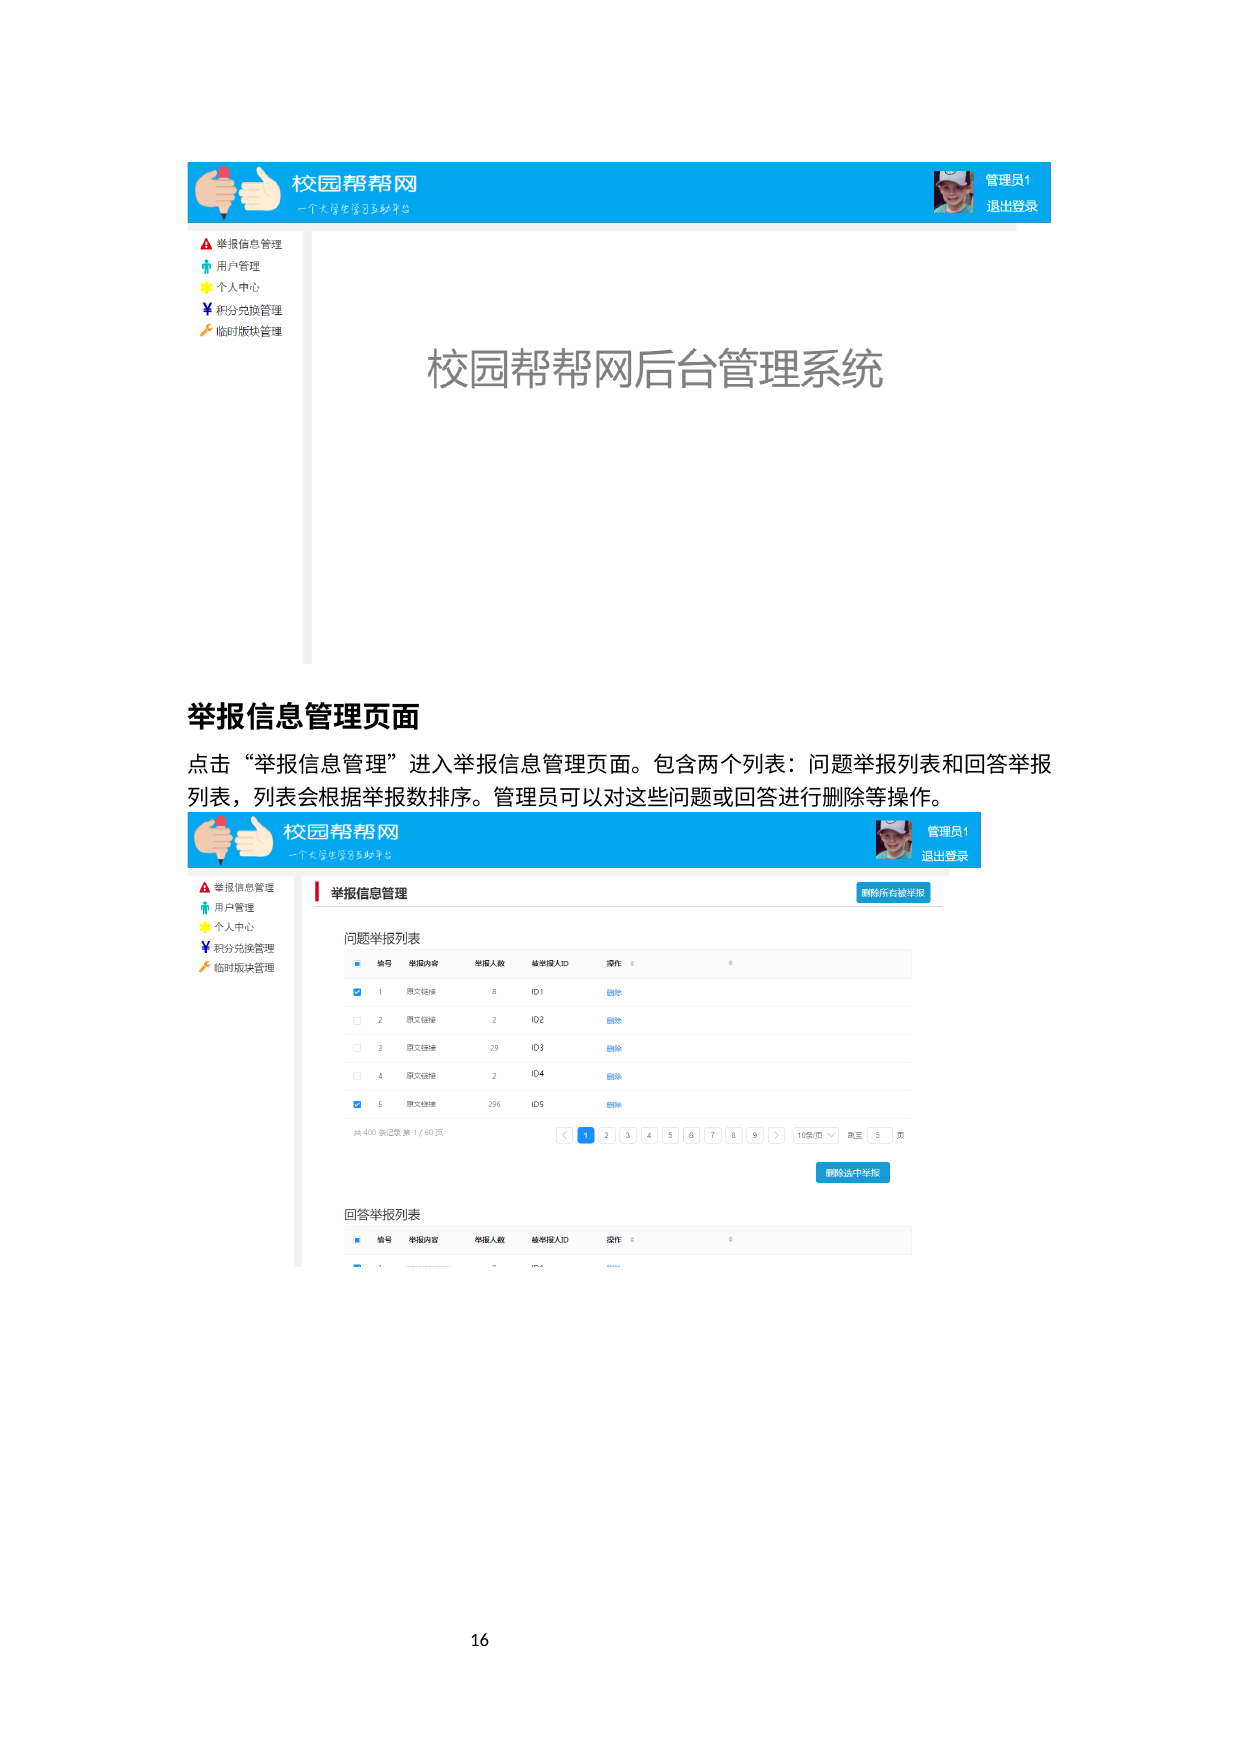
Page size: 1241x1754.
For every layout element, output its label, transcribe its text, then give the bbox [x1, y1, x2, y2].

picture [187, 162, 1052, 664]
picture [992, 201, 997, 211]
picture [293, 176, 300, 191]
picture [356, 825, 373, 839]
picture [333, 825, 350, 839]
picture [1014, 178, 1021, 184]
picture [393, 825, 397, 839]
picture [877, 821, 911, 858]
picture [196, 167, 236, 217]
picture [386, 181, 391, 189]
picture [396, 176, 416, 191]
picture [371, 176, 379, 190]
picture [1027, 201, 1036, 207]
picture [195, 816, 232, 863]
picture [345, 176, 354, 190]
picture [286, 825, 290, 838]
picture [935, 172, 973, 212]
picture [947, 851, 955, 856]
picture [187, 812, 982, 1267]
picture [239, 168, 280, 210]
text 举报信息管理页面 [187, 682, 1053, 747]
picture [383, 825, 389, 834]
list 点击“举报信息管理”进入举报信息管理页面。包含两个列表：问题举报列表和回答举报列表，列表会根据举报数排序。管理员可以对这些问题或回答进行删除等操作。 [187, 747, 1053, 812]
picture [319, 176, 340, 191]
picture [235, 817, 273, 856]
picture [380, 176, 390, 191]
picture [929, 827, 937, 836]
picture [355, 176, 365, 186]
picture [987, 175, 996, 185]
